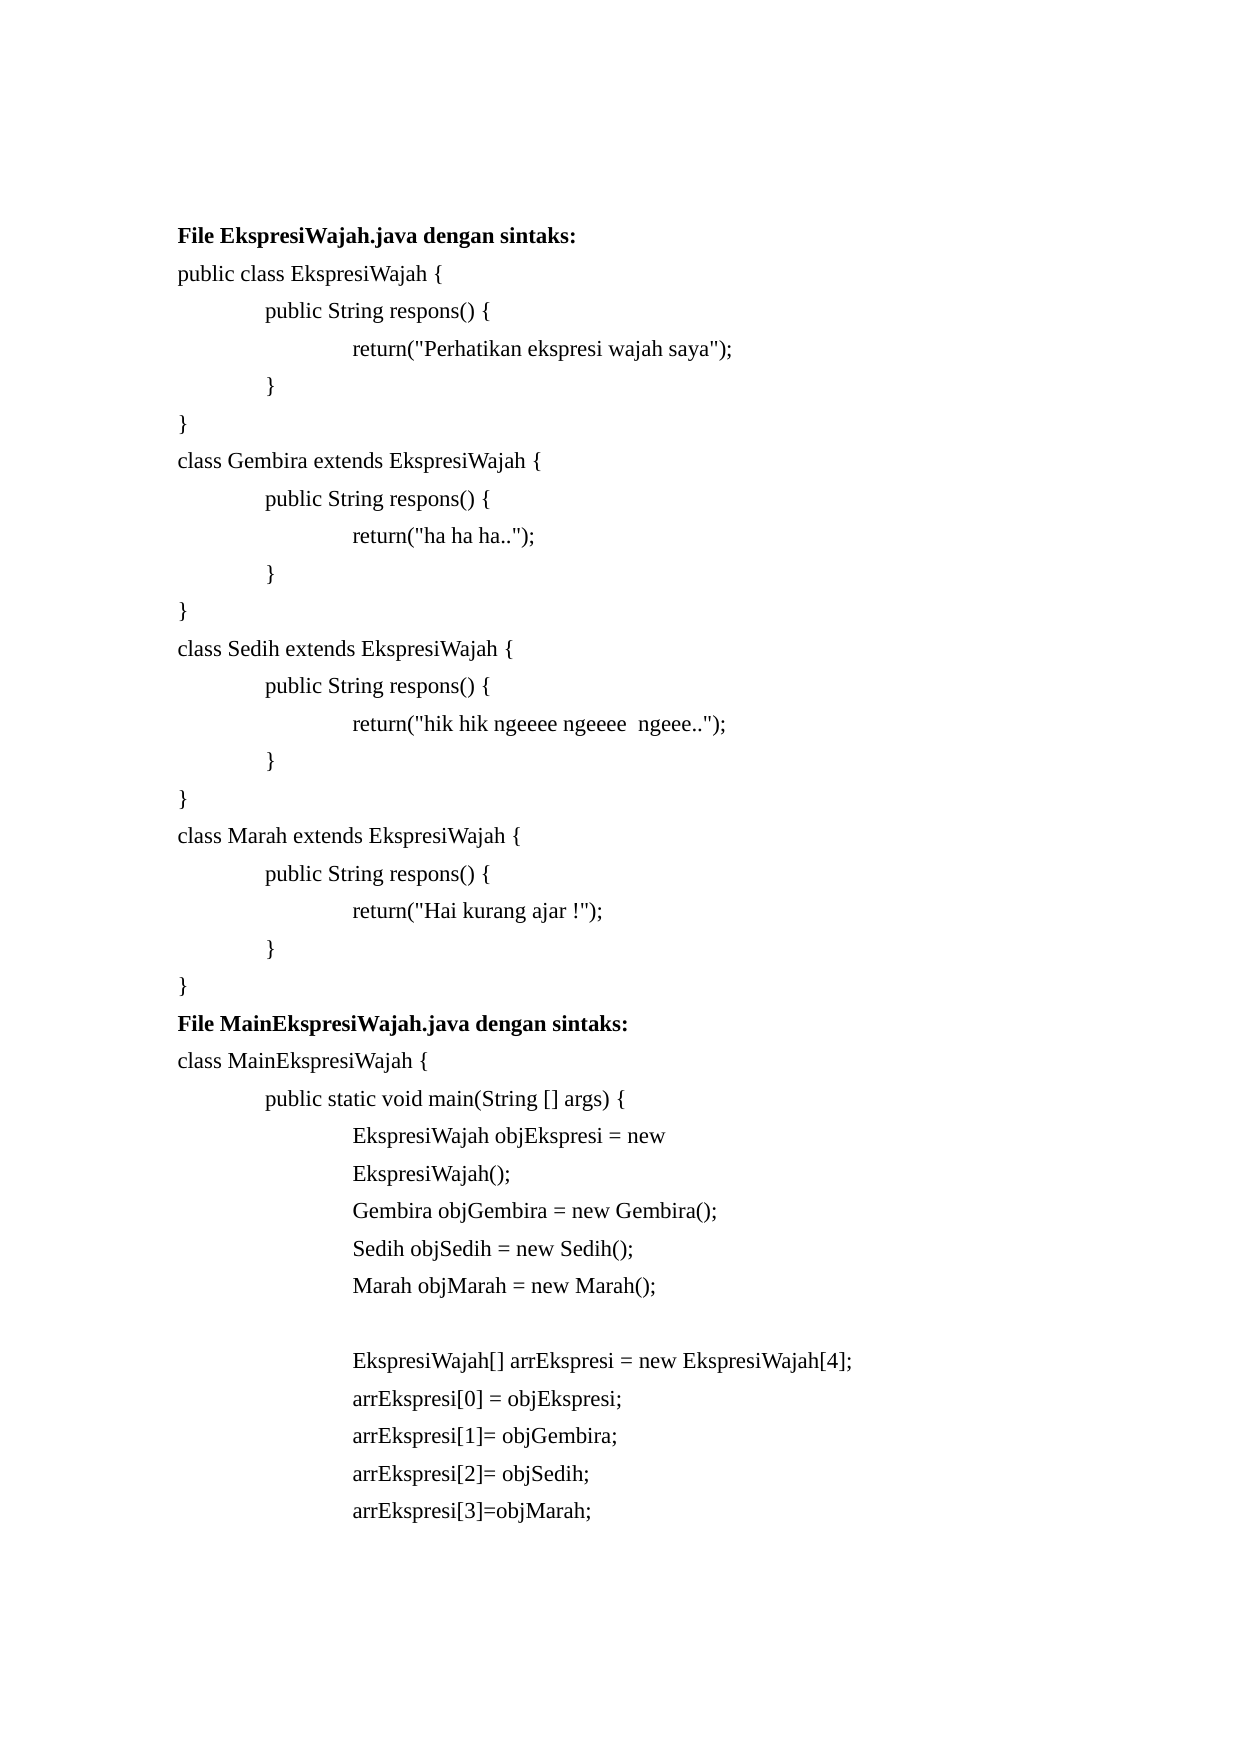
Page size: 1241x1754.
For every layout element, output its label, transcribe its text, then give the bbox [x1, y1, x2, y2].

text Sedih objSedih = new Sedih(); [177, 1229, 1063, 1267]
text File MainEkspresiWajah.java dengan sintaks: [177, 1004, 1063, 1042]
text class Marah extends EkspresiWajah { [177, 817, 1063, 854]
text public String respons() { [177, 479, 1063, 517]
text class MainEkspresiWajah { [177, 1042, 1063, 1079]
text Marah objMarah = new Marah(); [177, 1267, 1063, 1304]
text } [177, 367, 1063, 404]
text class Sedih extends EkspresiWajah { [177, 629, 1063, 667]
text class Gembira extends EkspresiWajah { [177, 442, 1063, 479]
text return("ha ha ha.."); [177, 517, 1063, 554]
text } [177, 779, 1063, 817]
text } [177, 742, 1063, 779]
text EkspresiWajah objEkspresi = new [177, 1117, 1063, 1154]
text } [177, 592, 1063, 629]
text public class EkspresiWajah { [177, 254, 1063, 292]
text File EkspresiWajah.java dengan sintaks: [177, 217, 1063, 254]
text } [177, 554, 1063, 592]
text Gembira objGembira = new Gembira(); [177, 1192, 1063, 1229]
text arrEkspresi[2]= objSedih; [177, 1454, 1063, 1492]
text public String respons() { [177, 292, 1063, 329]
text return("hik hik ngeeee ngeeee ngeee.."); [177, 704, 1063, 742]
text return("Hai kurang ajar !"); [177, 892, 1063, 929]
text } [177, 404, 1063, 442]
text arrEkspresi[1]= objGembira; [177, 1417, 1063, 1454]
text arrEkspresi[0] = objEkspresi; [177, 1379, 1063, 1417]
text EkspresiWajah(); [177, 1154, 1063, 1192]
text arrEkspresi[3]=objMarah; [177, 1492, 1063, 1529]
text return("Perhatikan ekspresi wajah saya"); [177, 329, 1063, 367]
text public String respons() { [177, 667, 1063, 704]
text EkspresiWajah[] arrEkspresi = new EkspresiWajah[4]; [177, 1342, 1063, 1379]
text } [177, 929, 1063, 967]
text public static void main(String [] args) { [177, 1079, 1063, 1117]
text public String respons() { [177, 854, 1063, 892]
text } [177, 967, 1063, 1004]
